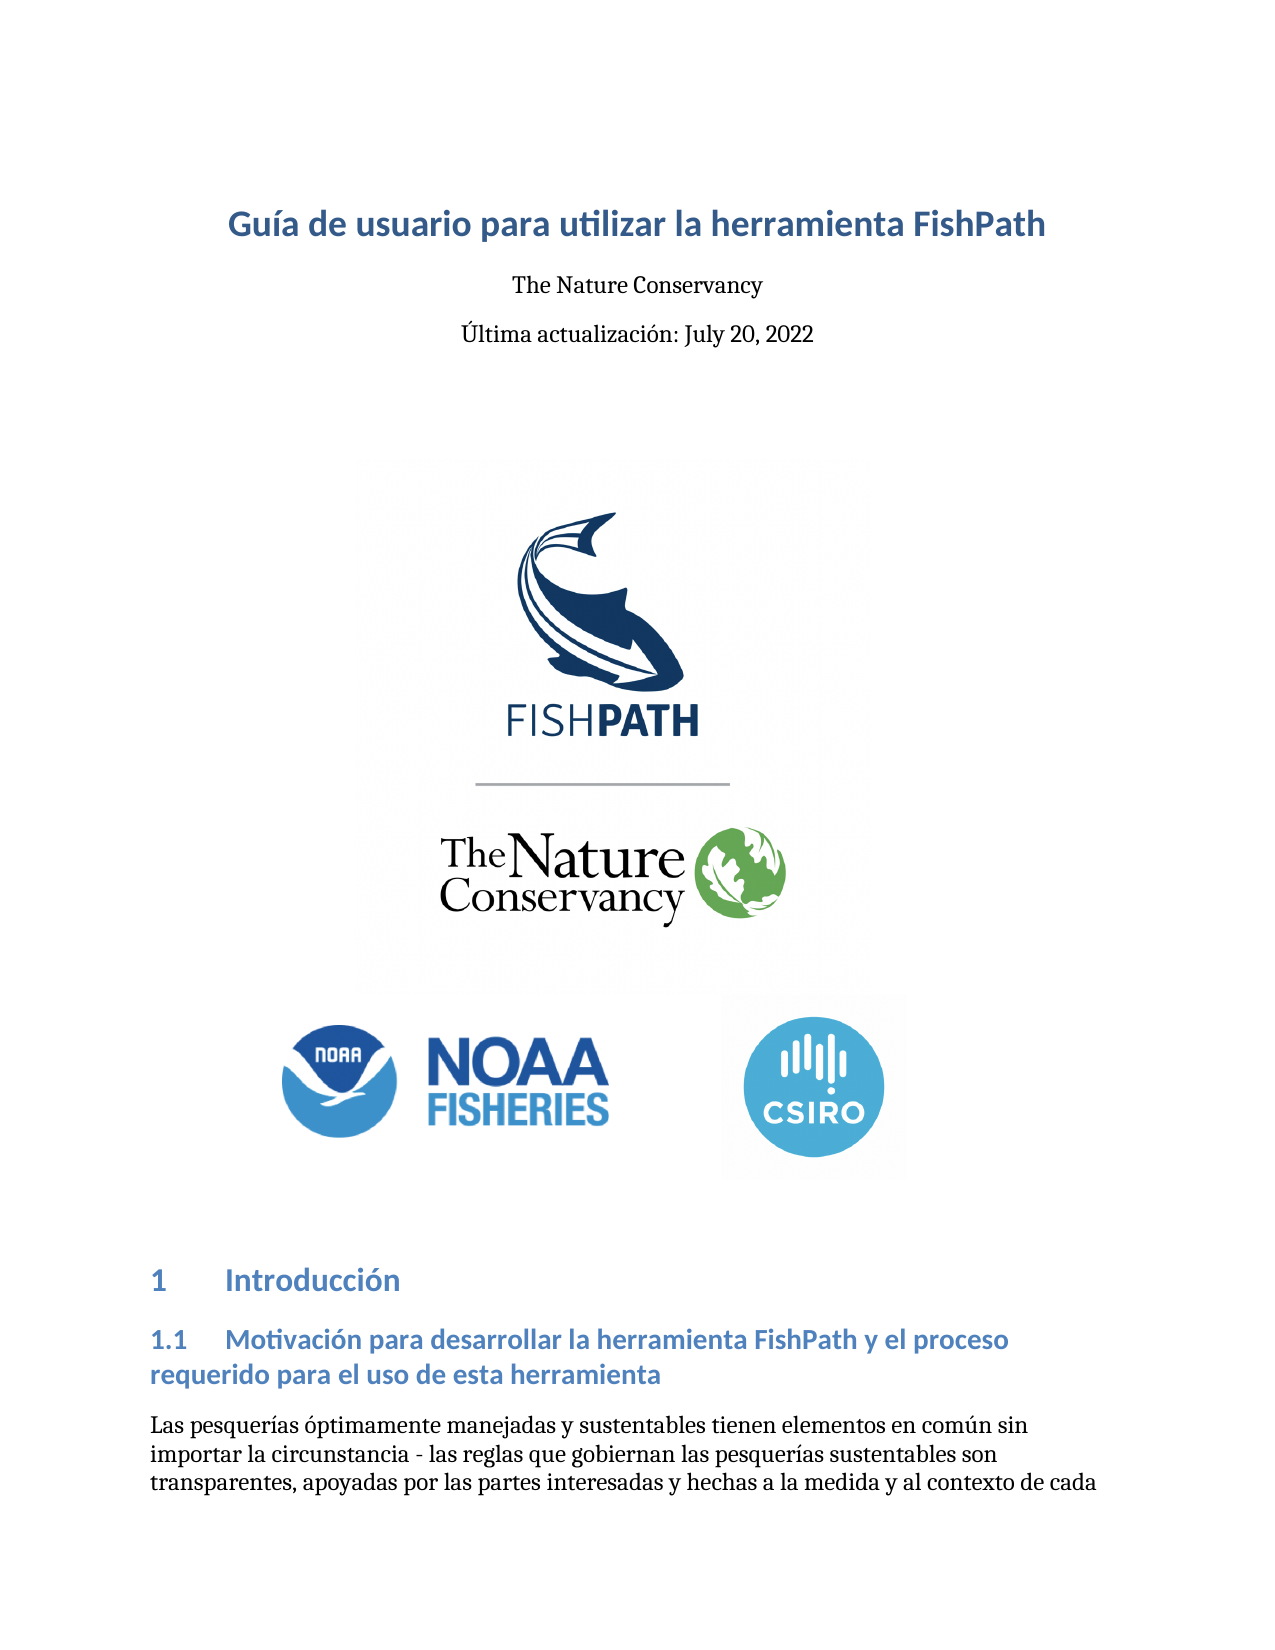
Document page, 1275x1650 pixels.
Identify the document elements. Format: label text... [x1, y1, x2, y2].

subtitle 1.1 Motivación para desarrollar la herramienta FishPath y el proceso requerido para el uso de esta herramienta [150, 1321, 1125, 1392]
text The Nature Conservancy [150, 271, 1125, 299]
text Última actualización: July 20, 2022 [150, 320, 1125, 349]
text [150, 1411, 1125, 1497]
subtitle 1 Introducción [150, 1259, 1125, 1300]
title Guía de usuario para utilizar la herramienta FishPath [150, 200, 1125, 246]
picture [168, 458, 1044, 1210]
